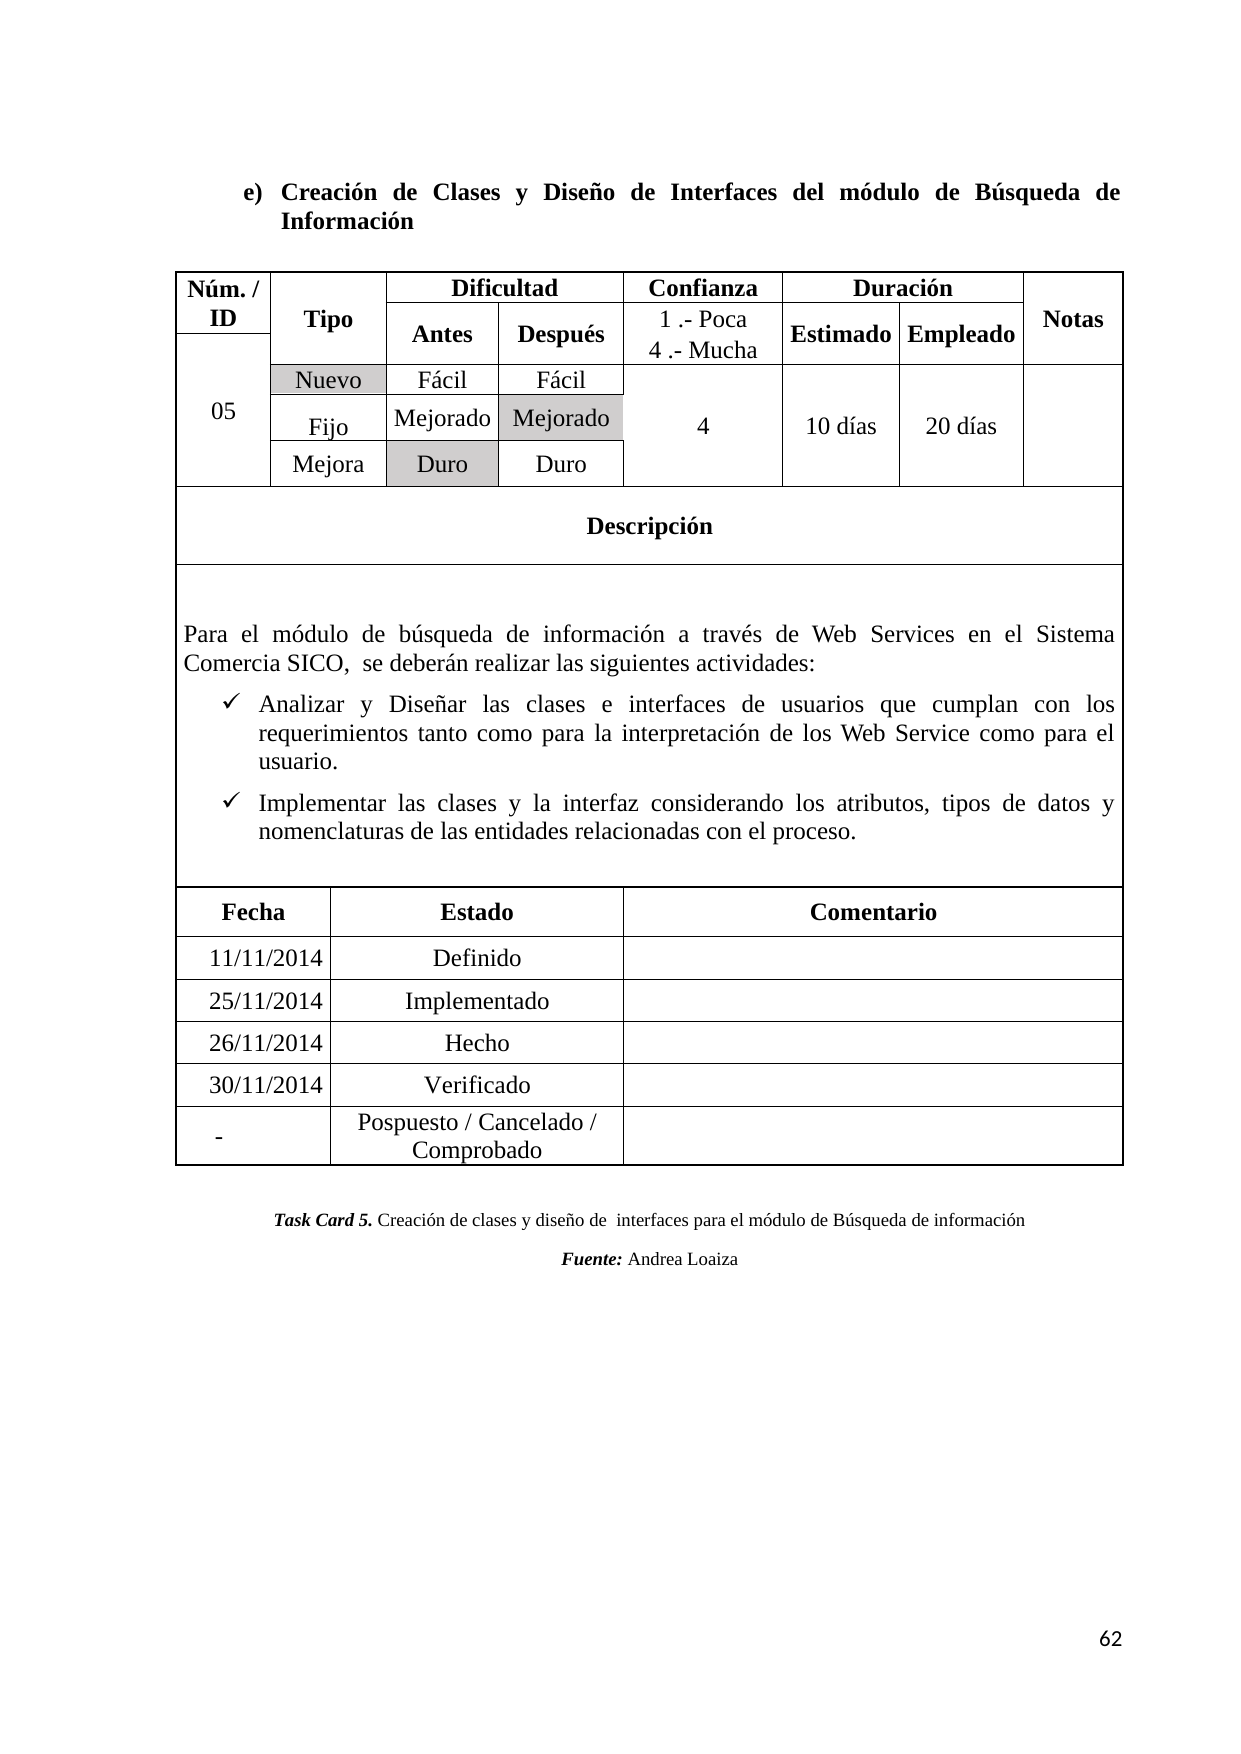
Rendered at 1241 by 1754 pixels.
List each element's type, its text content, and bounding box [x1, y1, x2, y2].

table_cell Estado [331, 888, 623, 936]
table_cell Para el módulo de búsqueda de información a través de Web Services en el Sistema Comercia SICO, se deberán realizar las siguientes actividades: Analizar y Diseñar las clases e interfaces de usuarios que cumplan con los requerimientos tanto como para la interpretación de los Web Service como para el usuario. Implementar las clases y la interfaz considerando los atributos, tipos de datos y nomenclaturas de las entidades relacionadas con el proceso. [177, 565, 1122, 886]
table_cell Duro [387, 441, 498, 486]
table_cell 1 .- Poca [624, 303, 782, 333]
table_cell Nuevo [271, 365, 386, 393]
table_cell Fecha [177, 888, 330, 936]
text Task Card 5. Creación de clases y diseño de interfaces para el módulo de Búsqueda de información [177, 1209, 1122, 1230]
table_cell [624, 1022, 1122, 1063]
table_cell [1024, 365, 1122, 486]
table_cell Implementado [331, 980, 623, 1021]
table_cell 4 .- Mucha [624, 333, 782, 364]
table_cell Descripción [177, 487, 1122, 564]
table_cell - [177, 1107, 330, 1164]
table_cell Mejorado [499, 395, 623, 440]
table_cell 20 días [900, 365, 1023, 486]
table_cell Empleado [900, 303, 1023, 364]
table_cell Fácil [387, 365, 498, 393]
list Creación de Clases y Diseño de Interfaces del módulo de Búsqueda de Información [243, 177, 1122, 235]
table_cell [624, 980, 1122, 1021]
table_cell [624, 1107, 1122, 1164]
table_cell 4 [624, 365, 782, 486]
table_cell Fijo [271, 395, 386, 440]
table_header Duración [783, 273, 1023, 302]
table_cell Mejorado [387, 395, 498, 440]
table_cell Hecho [331, 1022, 623, 1063]
table_cell [624, 937, 1122, 978]
table_header Confianza [624, 273, 782, 302]
table_cell Antes [387, 303, 498, 364]
table_cell Estimado [783, 303, 899, 364]
table_cell 05 [177, 334, 270, 486]
table_cell 11/11/2014 [177, 937, 330, 978]
table_cell Mejora [271, 441, 386, 486]
table_header Notas [1024, 273, 1122, 364]
table_cell Pospuesto / Cancelado / Comprobado [331, 1107, 623, 1164]
table_cell [624, 1064, 1122, 1106]
table_cell 26/11/2014 [177, 1022, 330, 1063]
table_cell 30/11/2014 [177, 1064, 330, 1106]
table_cell Después [499, 303, 623, 364]
table_cell Definido [331, 937, 623, 978]
table_cell 25/11/2014 [177, 980, 330, 1021]
table_cell 10 días [783, 365, 899, 486]
table_cell Verificado [331, 1064, 623, 1106]
table_header Núm. / ID [177, 273, 270, 333]
table_cell Comentario [624, 888, 1122, 936]
table_header Tipo [271, 273, 386, 364]
table_header Dificultad [387, 273, 623, 302]
table_cell Duro [499, 441, 623, 486]
table_cell Fácil [499, 365, 623, 393]
